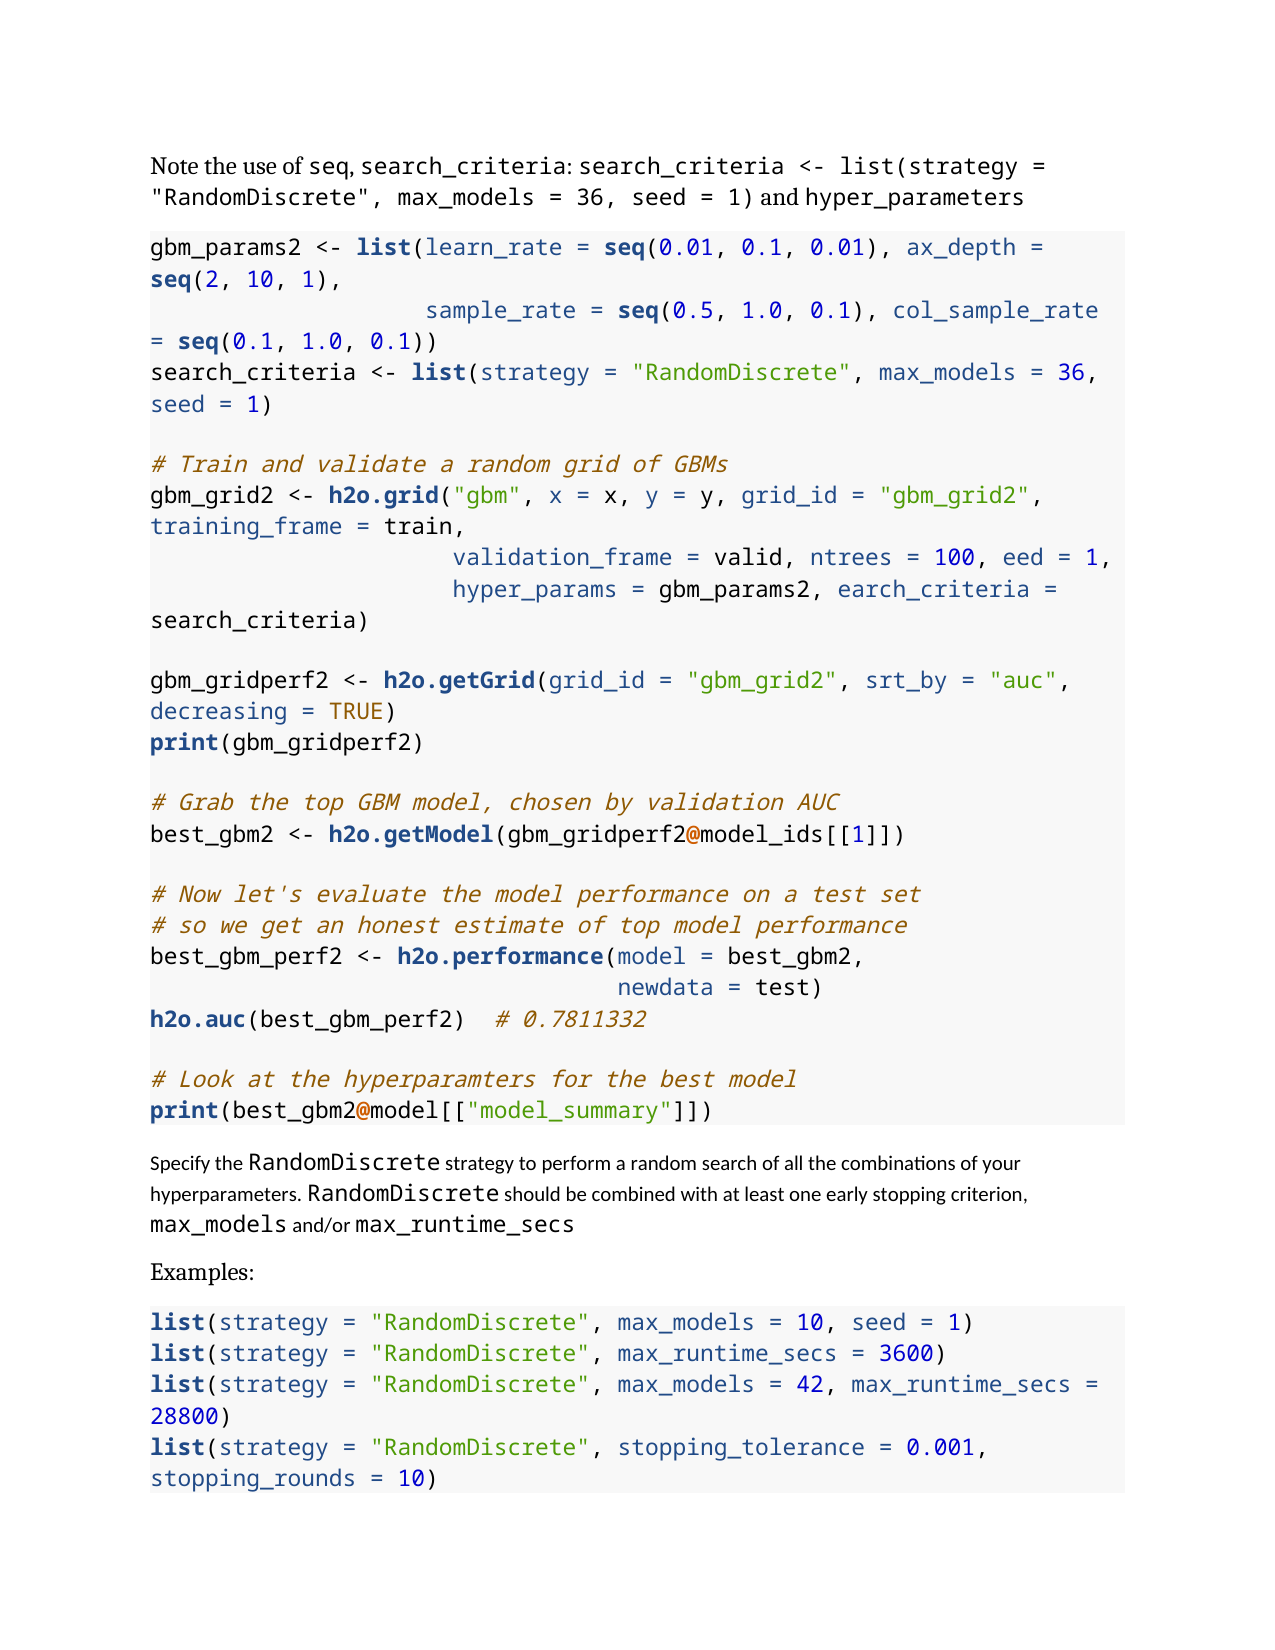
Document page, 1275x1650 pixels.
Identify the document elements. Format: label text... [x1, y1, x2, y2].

text Examples: [150, 1258, 1125, 1287]
text Specify the RandomDiscrete strategy to perform a random search of all the combinations of your hyperparameters. RandomDiscrete should be combined with at least one early stopping criterion, max_models and/or max_runtime_secs [150, 1146, 1125, 1239]
text gbm_params2 <- list(learn_rate = seq(0.01, 0.1, 0.01), ax_depth = seq(2, 10, 1), sample_rate = seq(0.5, 1.0, 0.1), col_sample_rate = seq(0.1, 1.0, 0.1)) search_criteria <- list(strategy = "RandomDiscrete", max_models = 36, seed = 1) # Train and validate a random grid of GBMs gbm_grid2 <- h2o.grid("gbm", x = x, y = y, grid_id = "gbm_grid2", training_frame = train, validation_frame = valid, ntrees = 100, eed = 1, hyper_params = gbm_params2, earch_criteria = search_criteria) gbm_gridperf2 <- h2o.getGrid(grid_id = "gbm_grid2", srt_by = "auc", decreasing = TRUE) print(gbm_gridperf2) # Grab the top GBM model, chosen by validation AUC best_gbm2 <- h2o.getModel(gbm_gridperf2@model_ids[[1]]) # Now let's evaluate the model performance on a test set # so we get an honest estimate of top model performance best_gbm_perf2 <- h2o.performance(model = best_gbm2, newdata = test) h2o.auc(best_gbm_perf2) # 0.7811332 # Look at the hyperparamters for the best model print(best_gbm2@model[["model_summary"]]) [150, 231, 1125, 1125]
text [150, 1306, 1125, 1493]
text Note the use of seq, search_criteria: search_criteria <- list(strategy = "RandomDiscrete", max_models = 36, seed = 1) and hyper_parameters [150, 150, 1125, 212]
